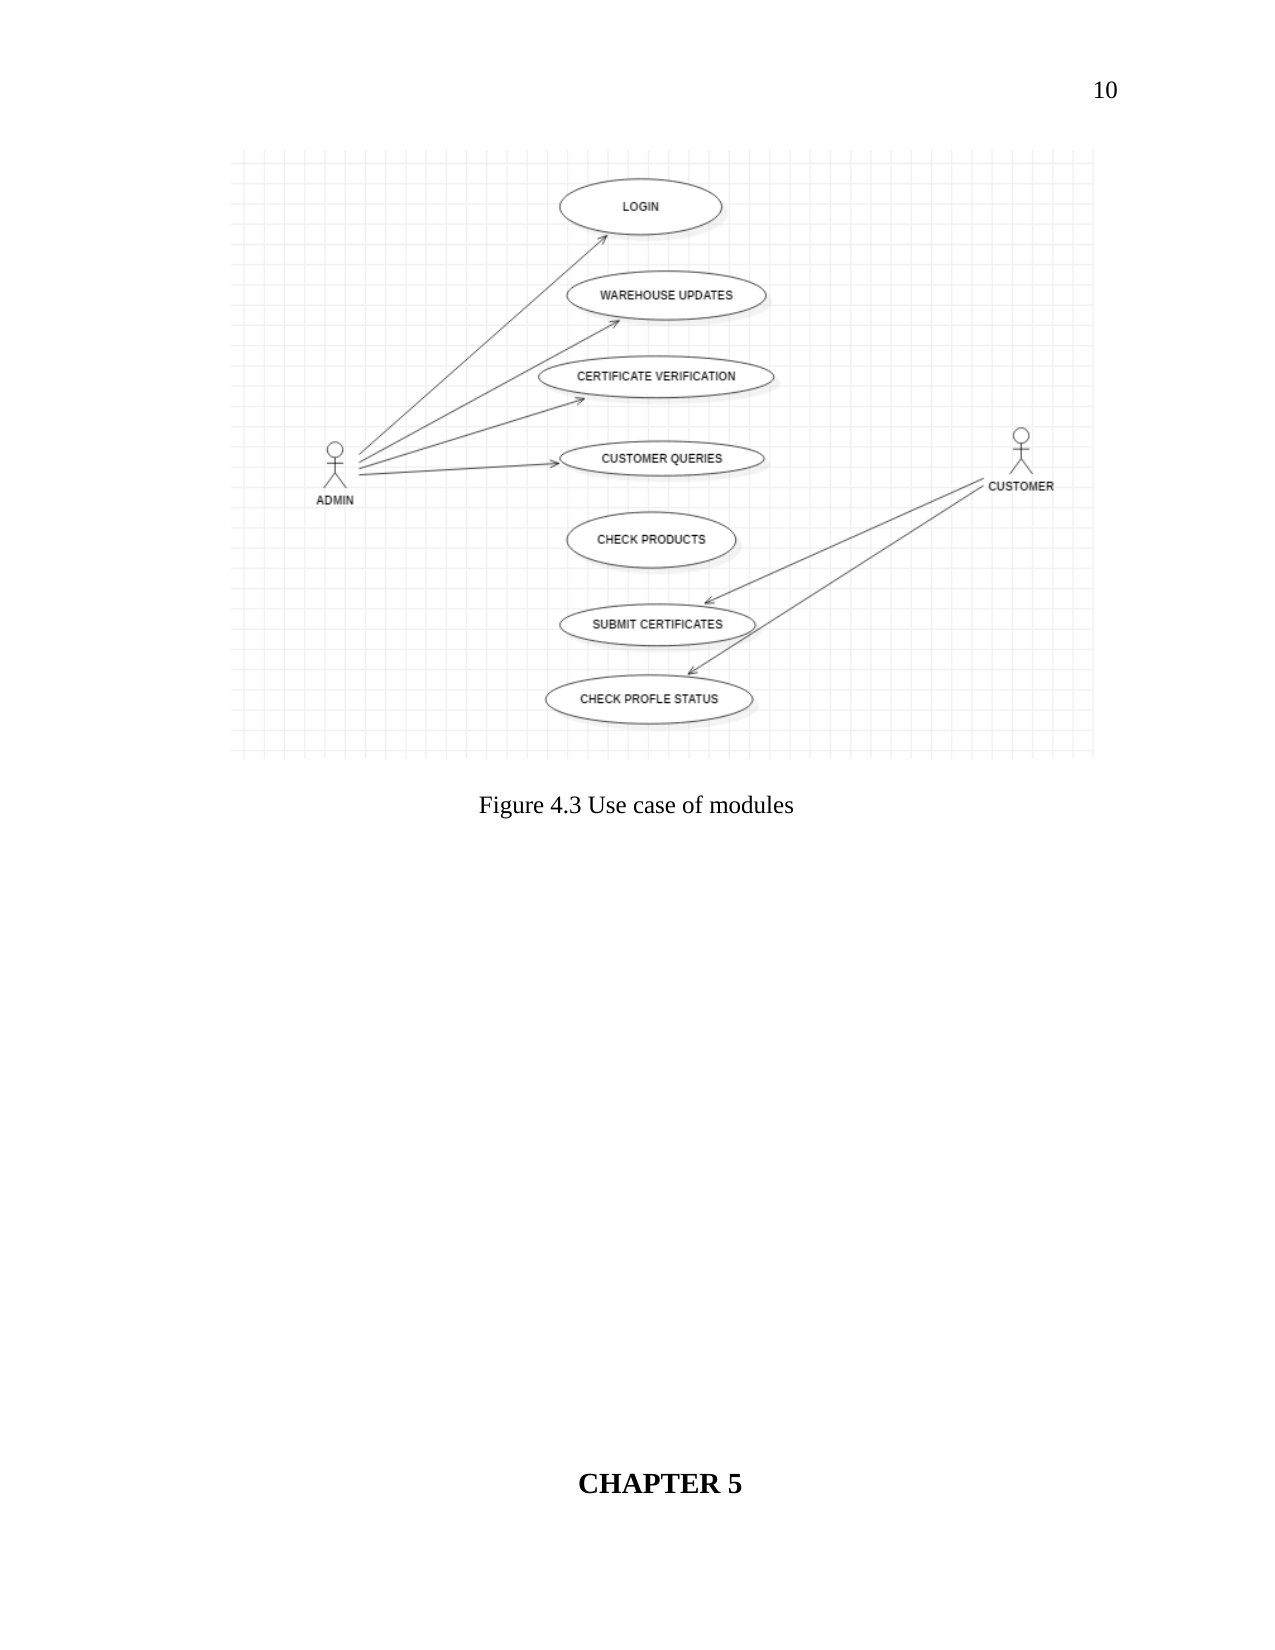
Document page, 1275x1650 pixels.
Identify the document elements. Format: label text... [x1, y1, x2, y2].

text CHAPTER 5 [195, 1466, 1125, 1500]
picture [231, 150, 1094, 759]
text Figure 4.3 Use case of modules [195, 790, 1077, 819]
